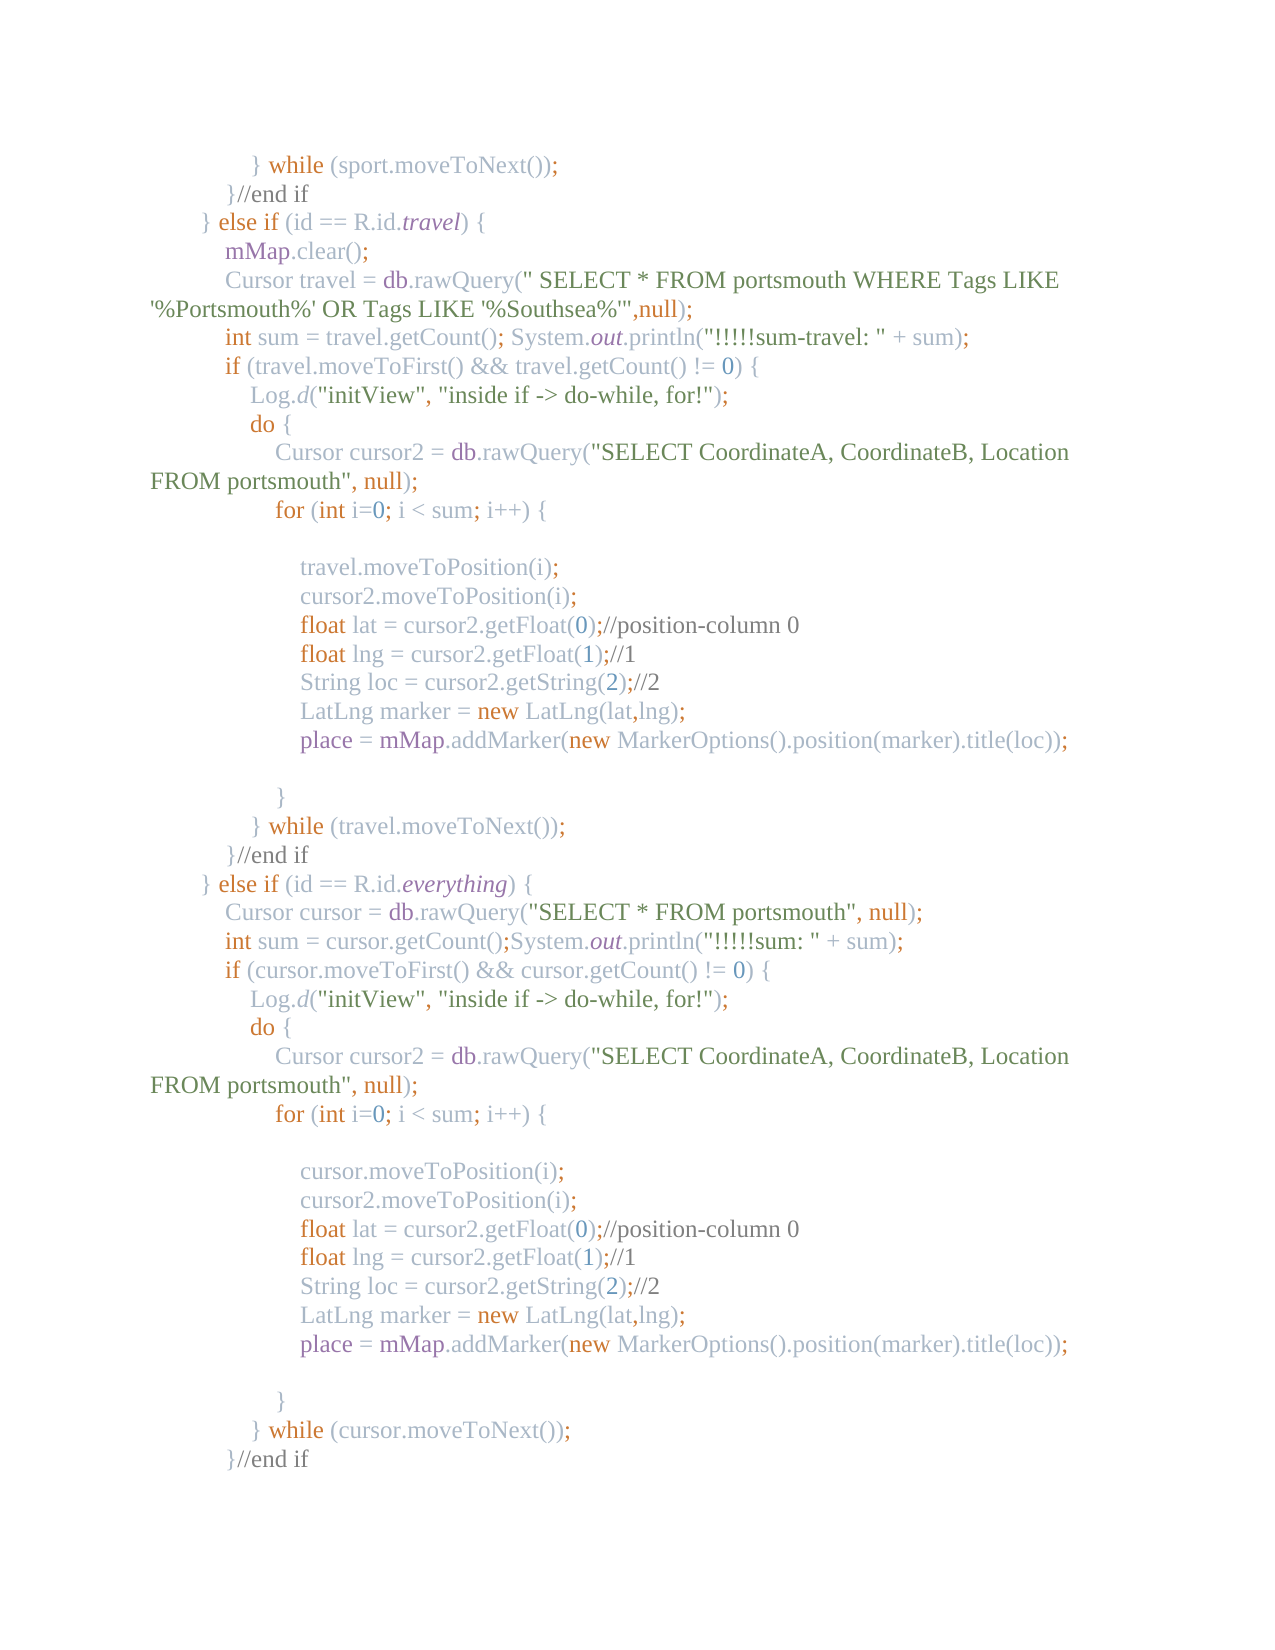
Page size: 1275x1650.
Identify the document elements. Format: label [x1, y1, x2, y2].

text [150, 150, 1125, 1472]
